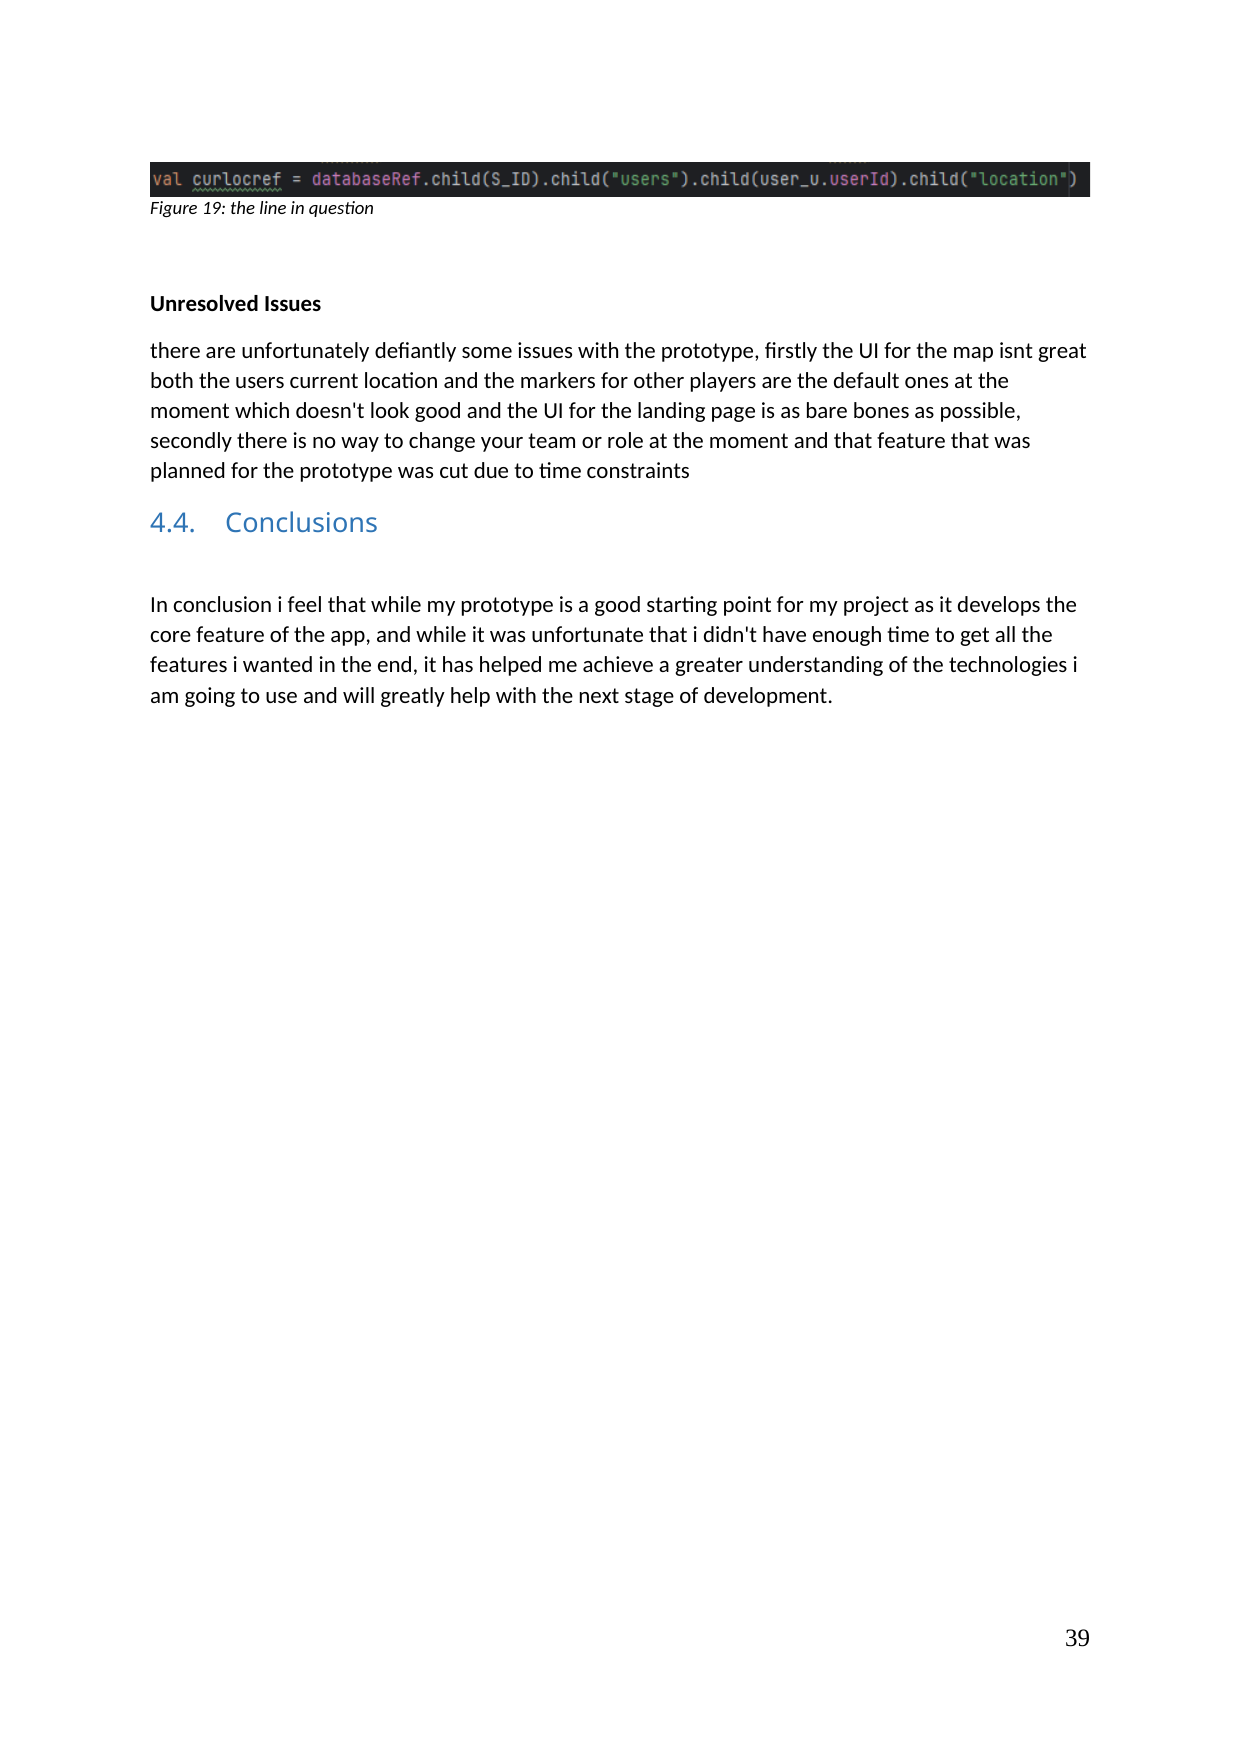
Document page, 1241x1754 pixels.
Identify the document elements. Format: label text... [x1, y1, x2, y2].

text Unresolved Issues [150, 289, 1090, 317]
subtitle 4.4. Conclusions [150, 503, 1090, 540]
text In conclusion i feel that while my prototype is a good starting point for my project as it develops the core feature of the app, and while it was unfortunate that i didn't have enough time to get all the features i wanted in the end, it has helped me achieve a greater understanding of the technologies i am going to use and will greatly help with the next stage of development. [150, 590, 1090, 709]
picture [150, 162, 1091, 197]
text there are unfortunately defiantly some issues with the prototype, firstly the UI for the map isnt great both the users current location and the markers for other players are the default ones at the moment which doesn't look good and the UI for the landing page is as bare bones as possible, secondly there is no way to change your team or role at the moment and that feature that was planned for the prototype was cut due to time constraints [150, 336, 1090, 484]
